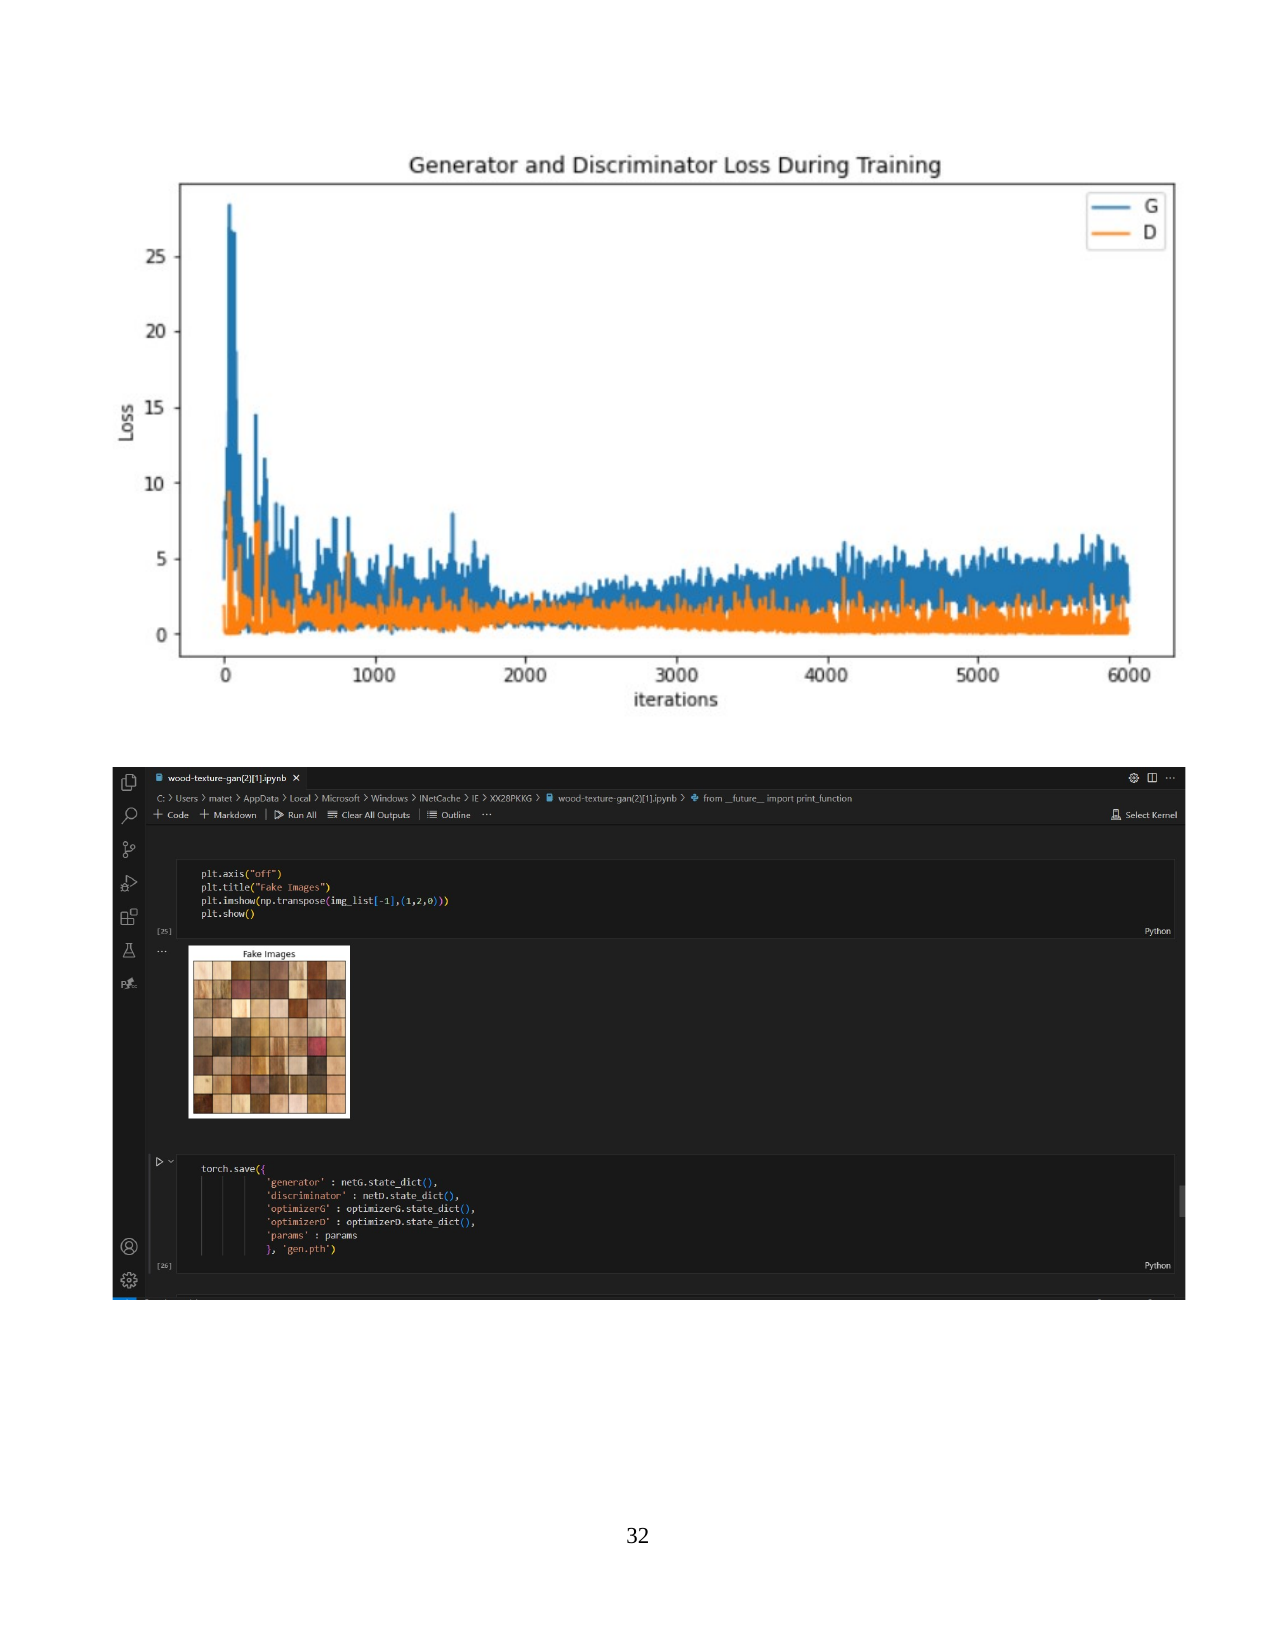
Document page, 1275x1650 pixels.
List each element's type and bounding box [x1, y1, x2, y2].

picture [112, 150, 1185, 722]
picture [112, 767, 1186, 1300]
